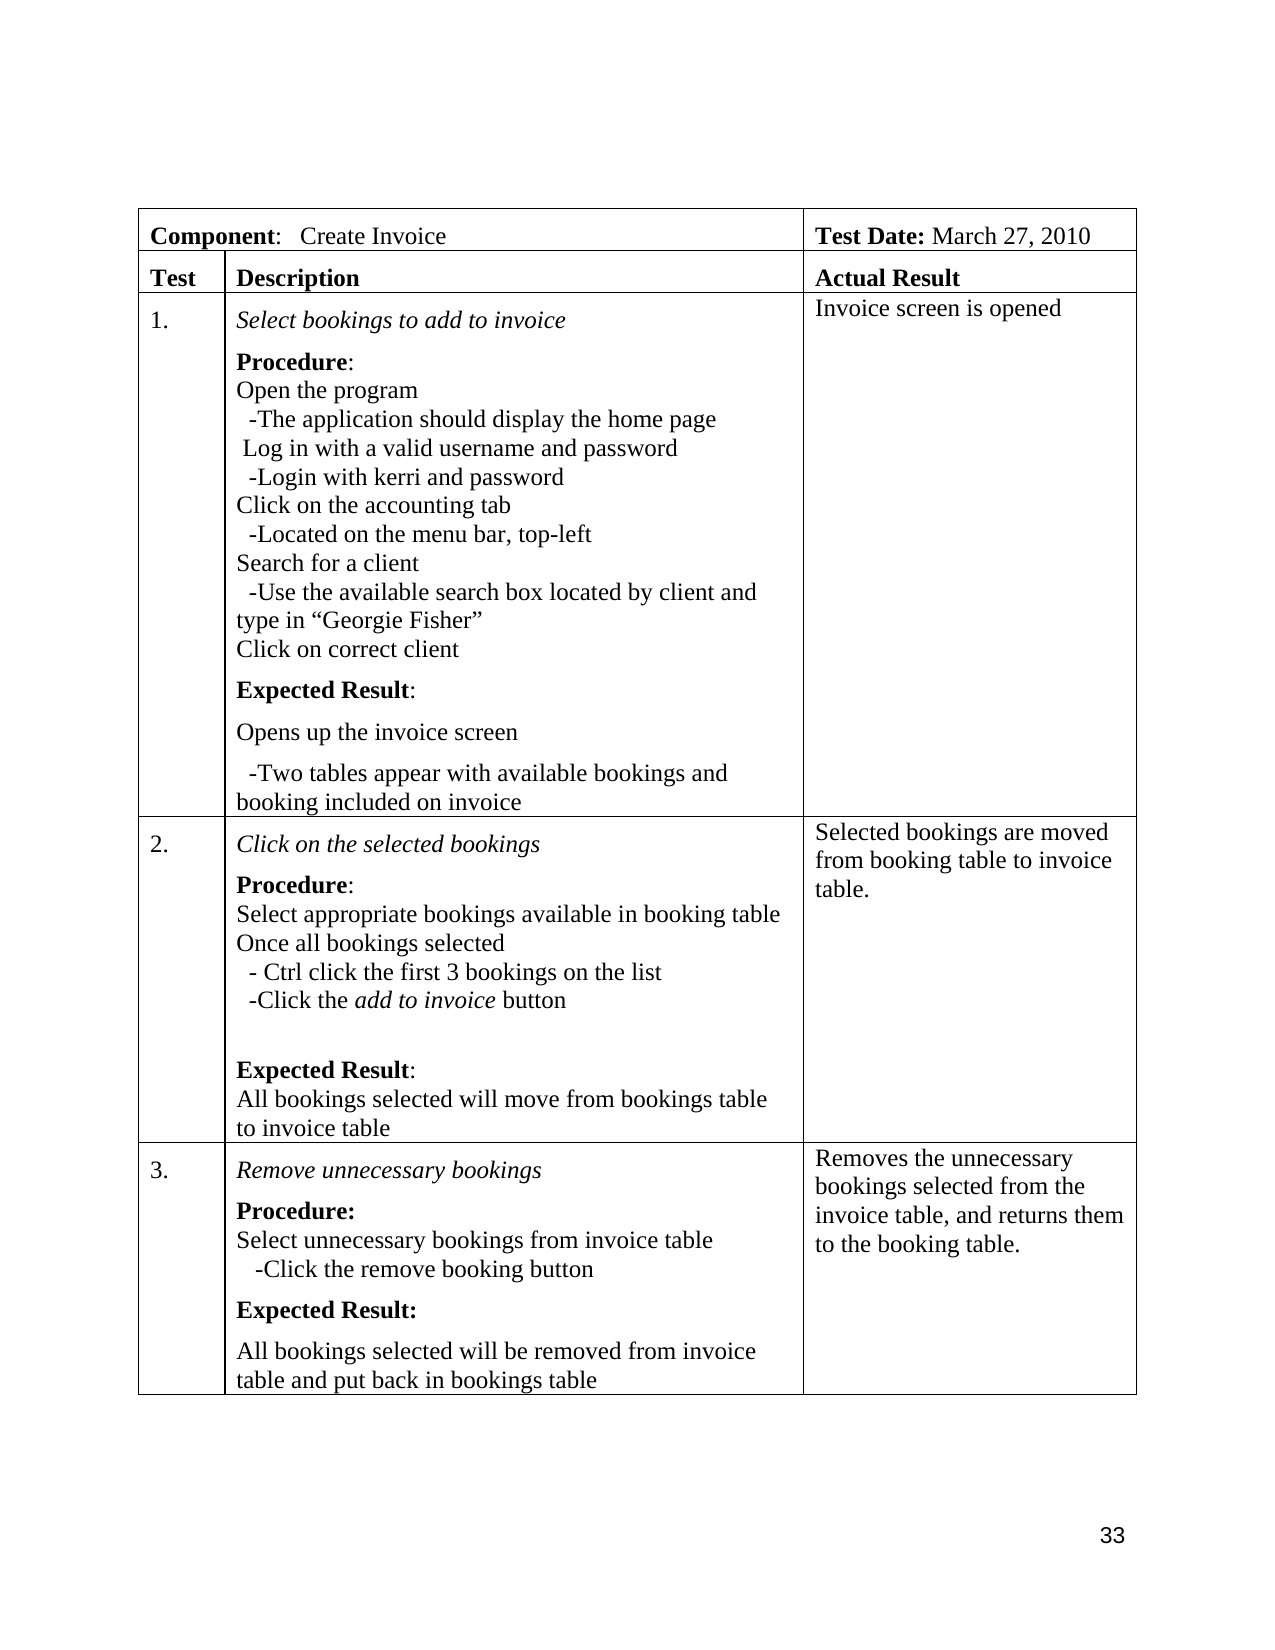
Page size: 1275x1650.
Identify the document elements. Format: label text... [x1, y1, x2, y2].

table_cell Click on the selected bookings Procedure: Select appropriate bookings available in booking table Once all bookings selected - Ctrl click the first 3 bookings on the list -Click the add to invoice button Expected Result: All bookings selected will move from bookings table to invoice table [226, 817, 803, 1142]
table_cell Actual Result [804, 251, 1136, 292]
table_cell Test [139, 251, 224, 292]
table_header Test Date: March 27, 2010 [804, 209, 1136, 250]
table_cell Remove unnecessary bookings Procedure: Select unnecessary bookings from invoice table -Click the remove booking button Expected Result: All bookings selected will be removed from invoice table and put back in bookings table [226, 1143, 803, 1394]
table_cell 2. [139, 817, 224, 1142]
table_cell Removes the unnecessary bookings selected from the invoice table, and returns them to the booking table. [804, 1143, 1136, 1394]
table_cell 3. [139, 1143, 224, 1394]
table_cell Invoice screen is opened [804, 293, 1136, 816]
table_cell Selected bookings are moved from booking table to invoice table. [804, 817, 1136, 1142]
table_header Component: Create Invoice [139, 209, 803, 250]
table_cell 1. [139, 293, 224, 816]
table_cell Select bookings to add to invoice Procedure: Open the program -The application should display the home page Log in with a valid username and password -Login with kerri and password Click on the accounting tab -Located on the menu bar, top-left Search for a client -Use the available search box located by client and type in “Georgie Fisher” Click on correct client Expected Result: Opens up the invoice screen -Two tables appear with available bookings and booking included on invoice [226, 293, 803, 816]
table_cell Description [226, 251, 803, 292]
